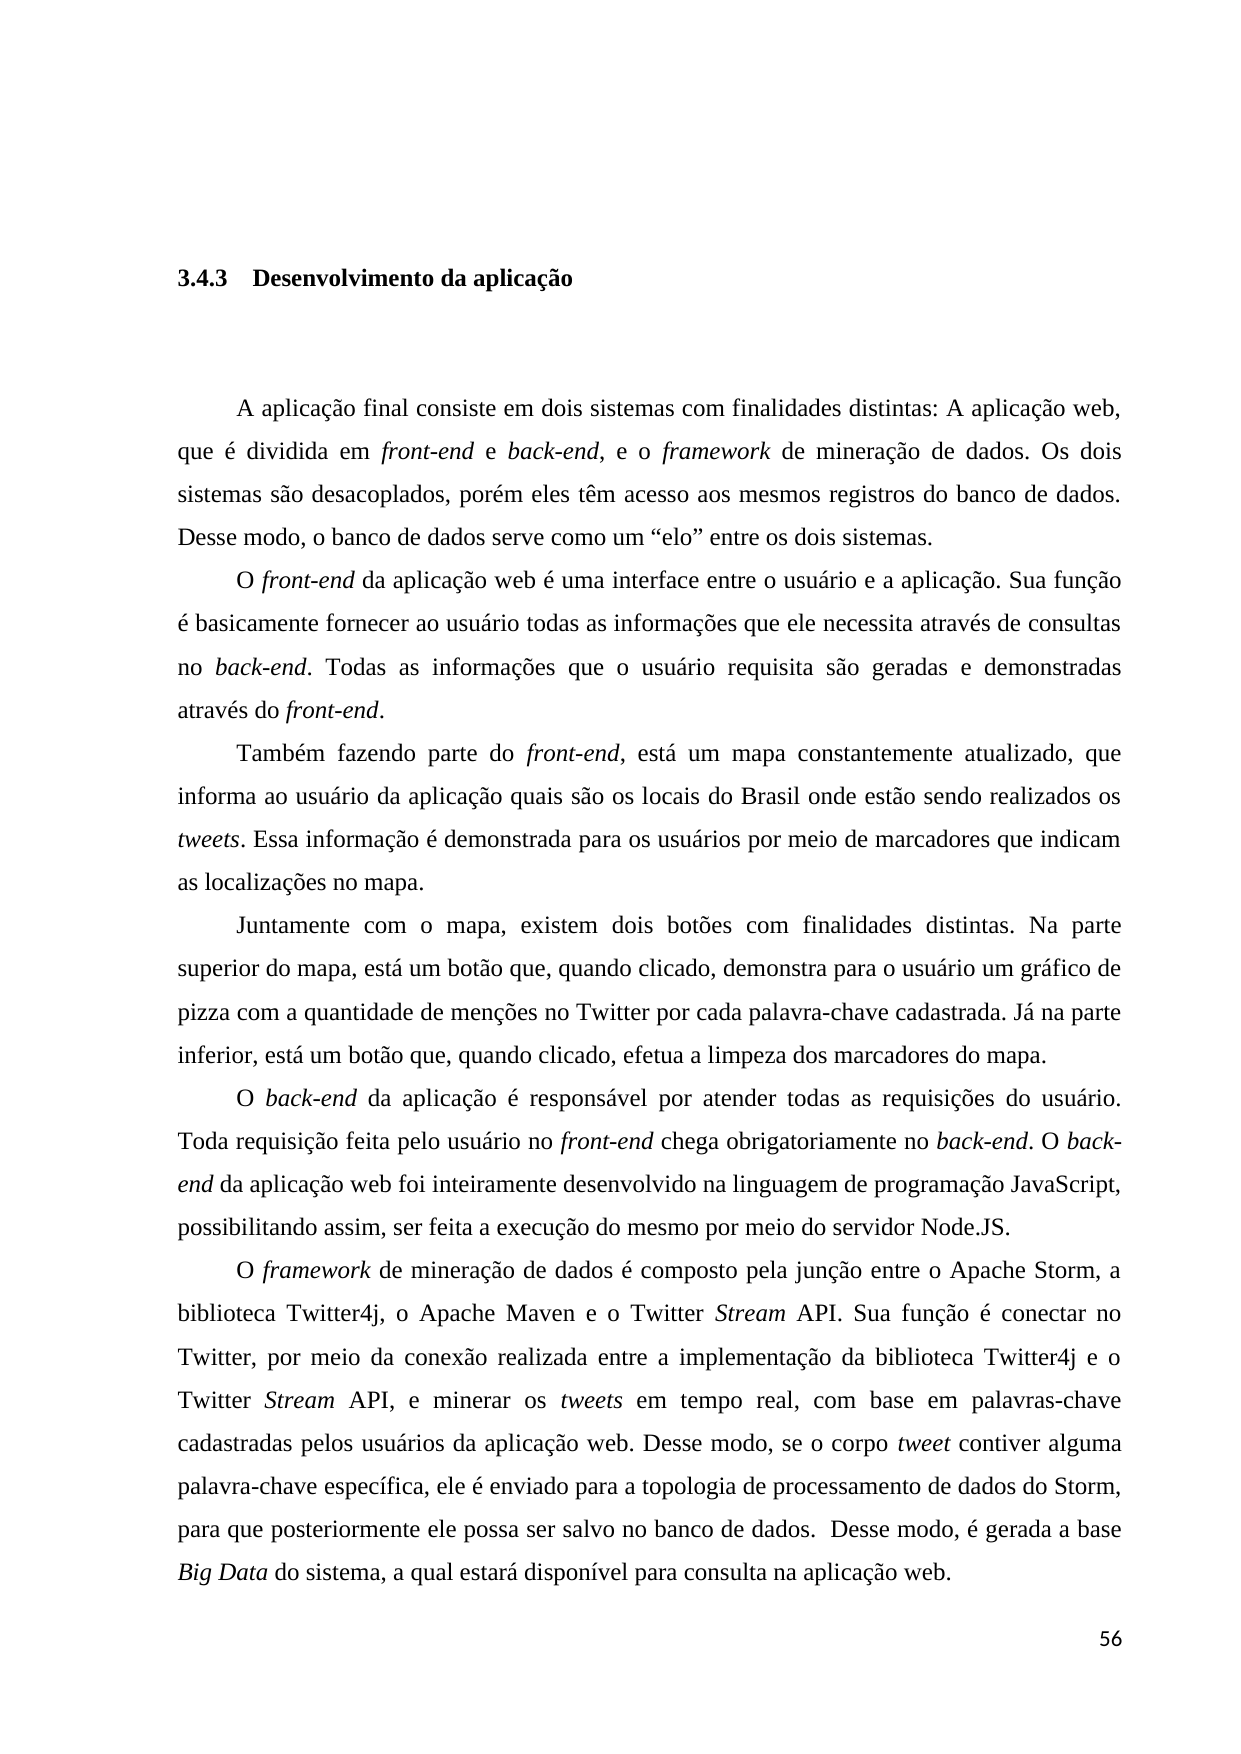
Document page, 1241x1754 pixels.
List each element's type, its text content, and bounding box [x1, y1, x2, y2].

subtitle Desenvolvimento da aplicação [177, 263, 1122, 292]
text Juntamente com o mapa, existem dois botões com finalidades distintas. Na parte superior do mapa, está um botão que, quando clicado, demonstra para o usuário um gráfico de pizza com a quantidade de menções no Twitter por cada palavra-chave cadastrada. Já na parte inferior, está um botão que, quando clicado, efetua a limpeza dos marcadores do mapa. [177, 910, 1122, 1068]
text O framework de mineração de dados é composto pela junção entre o Apache Storm, a biblioteca Twitter4j, o Apache Maven e o Twitter Stream API. Sua função é conectar no Twitter, por meio da conexão realizada entre a implementação da biblioteca Twitter4j e o Twitter Stream API, e minerar os tweets em tempo real, com base em palavras-chave cadastradas pelos usuários da aplicação web. Desse modo, se o corpo tweet contiver alguma palavra-chave específica, ele é enviado para a topologia de processamento de dados do Storm, para que posteriormente ele possa ser salvo no banco de dados. Desse modo, é gerada a base Big Data do sistema, a qual estará disponível para consulta na aplicação web. [177, 1255, 1122, 1586]
text O front-end da aplicação web é uma interface entre o usuário e a aplicação. Sua função é basicamente fornecer ao usuário todas as informações que ele necessita através de consultas no back-end. Todas as informações que o usuário requisita são geradas e demonstradas através do front-end. [177, 565, 1122, 723]
text O back-end da aplicação é responsável por atender todas as requisições do usuário. Toda requisição feita pelo usuário no front-end chega obrigatoriamente no back-end. O back-end da aplicação web foi inteiramente desenvolvido na linguagem de programação JavaScript, possibilitando assim, ser feita a execução do mesmo por meio do servidor Node.JS. [177, 1083, 1122, 1241]
text Também fazendo parte do front-end, está um mapa constantemente atualizado, que informa ao usuário da aplicação quais são os locais do Brasil onde estão sendo realizados os tweets. Essa informação é demonstrada para os usuários por meio de marcadores que indicam as localizações no mapa. [177, 738, 1122, 896]
text A aplicação final consiste em dois sistemas com finalidades distintas: A aplicação web, que é dividida em front-end e back-end, e o framework de mineração de dados. Os dois sistemas são desacoplados, porém eles têm acesso aos mesmos registros do banco de dados. Desse modo, o banco de dados serve como um “elo” entre os dois sistemas. [177, 393, 1122, 551]
